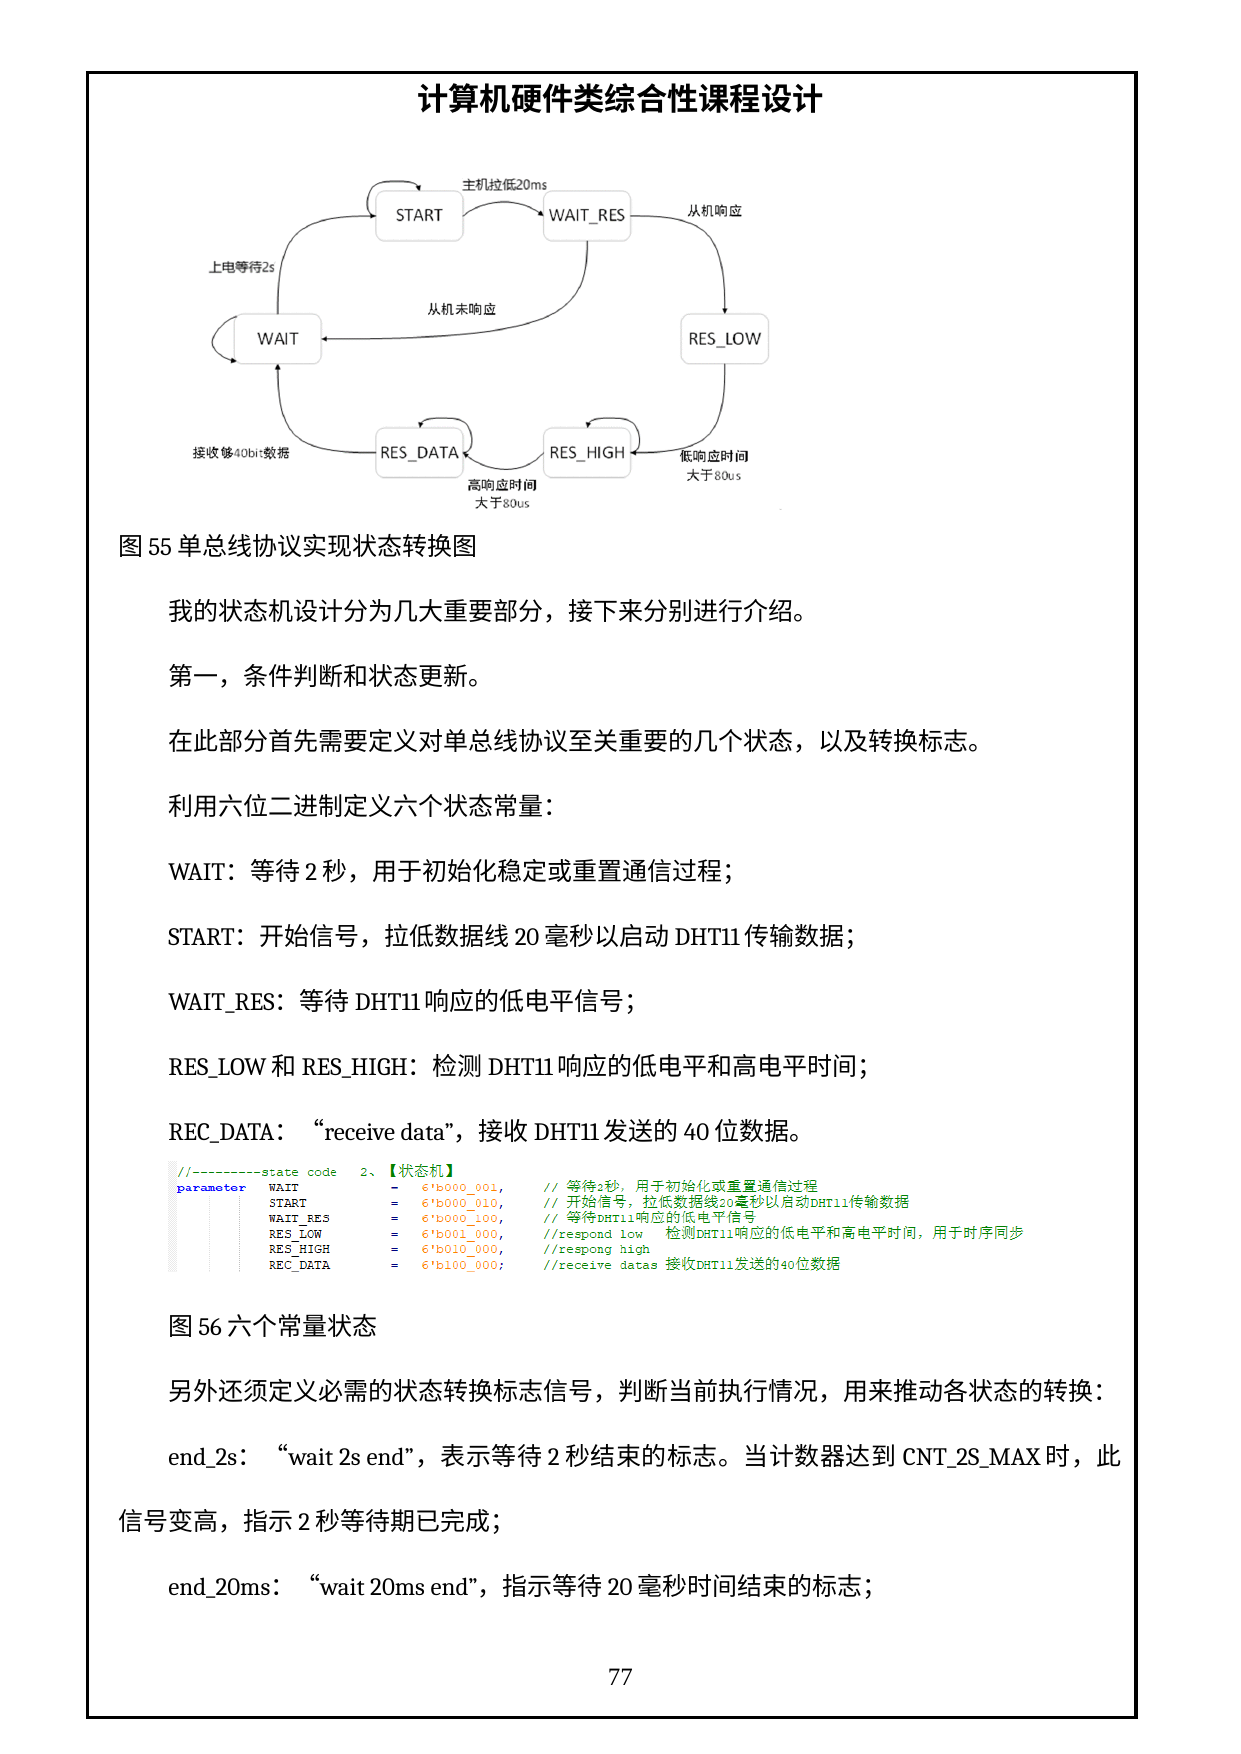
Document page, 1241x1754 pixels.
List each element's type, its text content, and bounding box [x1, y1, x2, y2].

text 第一，条件判断和状态更新。 [118, 642, 1122, 707]
text RES_LOW和RES_HIGH：检测DHT11响应的低电平和高电平时间； [118, 1032, 1122, 1097]
text WAIT：等待2秒，用于初始化稳定或重置通信过程； [118, 837, 1122, 902]
text 我的状态机设计分为几大重要部分，接下来分别进行介绍。 [118, 577, 1122, 642]
text end_2s：“wait 2s end”，表示等待2秒结束的标志。当计数器达到CNT_2S_MAX时，此信号变高，指示2秒等待期已完成； [118, 1422, 1122, 1552]
text 利用六位二进制定义六个状态常量： [118, 772, 1122, 837]
text START：开始信号，拉低数据线20毫秒以启动DHT11传输数据； [118, 902, 1122, 967]
text end_20ms：“wait 20ms end”，指示等待20毫秒时间结束的标志； [118, 1552, 1122, 1617]
text 图56 六个常量状态 [118, 1292, 1122, 1357]
text WAIT_RES：等待DHT11响应的低电平信号； [118, 967, 1122, 1032]
picture [168, 156, 792, 510]
text 在此部分首先需要定义对单总线协议至关重要的几个状态，以及转换标志。 [118, 707, 1122, 772]
text REC_DATA：“receive data”，接收DHT11发送的40位数据。 [118, 1097, 1122, 1162]
picture [168, 1161, 1034, 1272]
text 另外还须定义必需的状态转换标志信号，判断当前执行情况，用来推动各状态的转换： [118, 1357, 1122, 1422]
